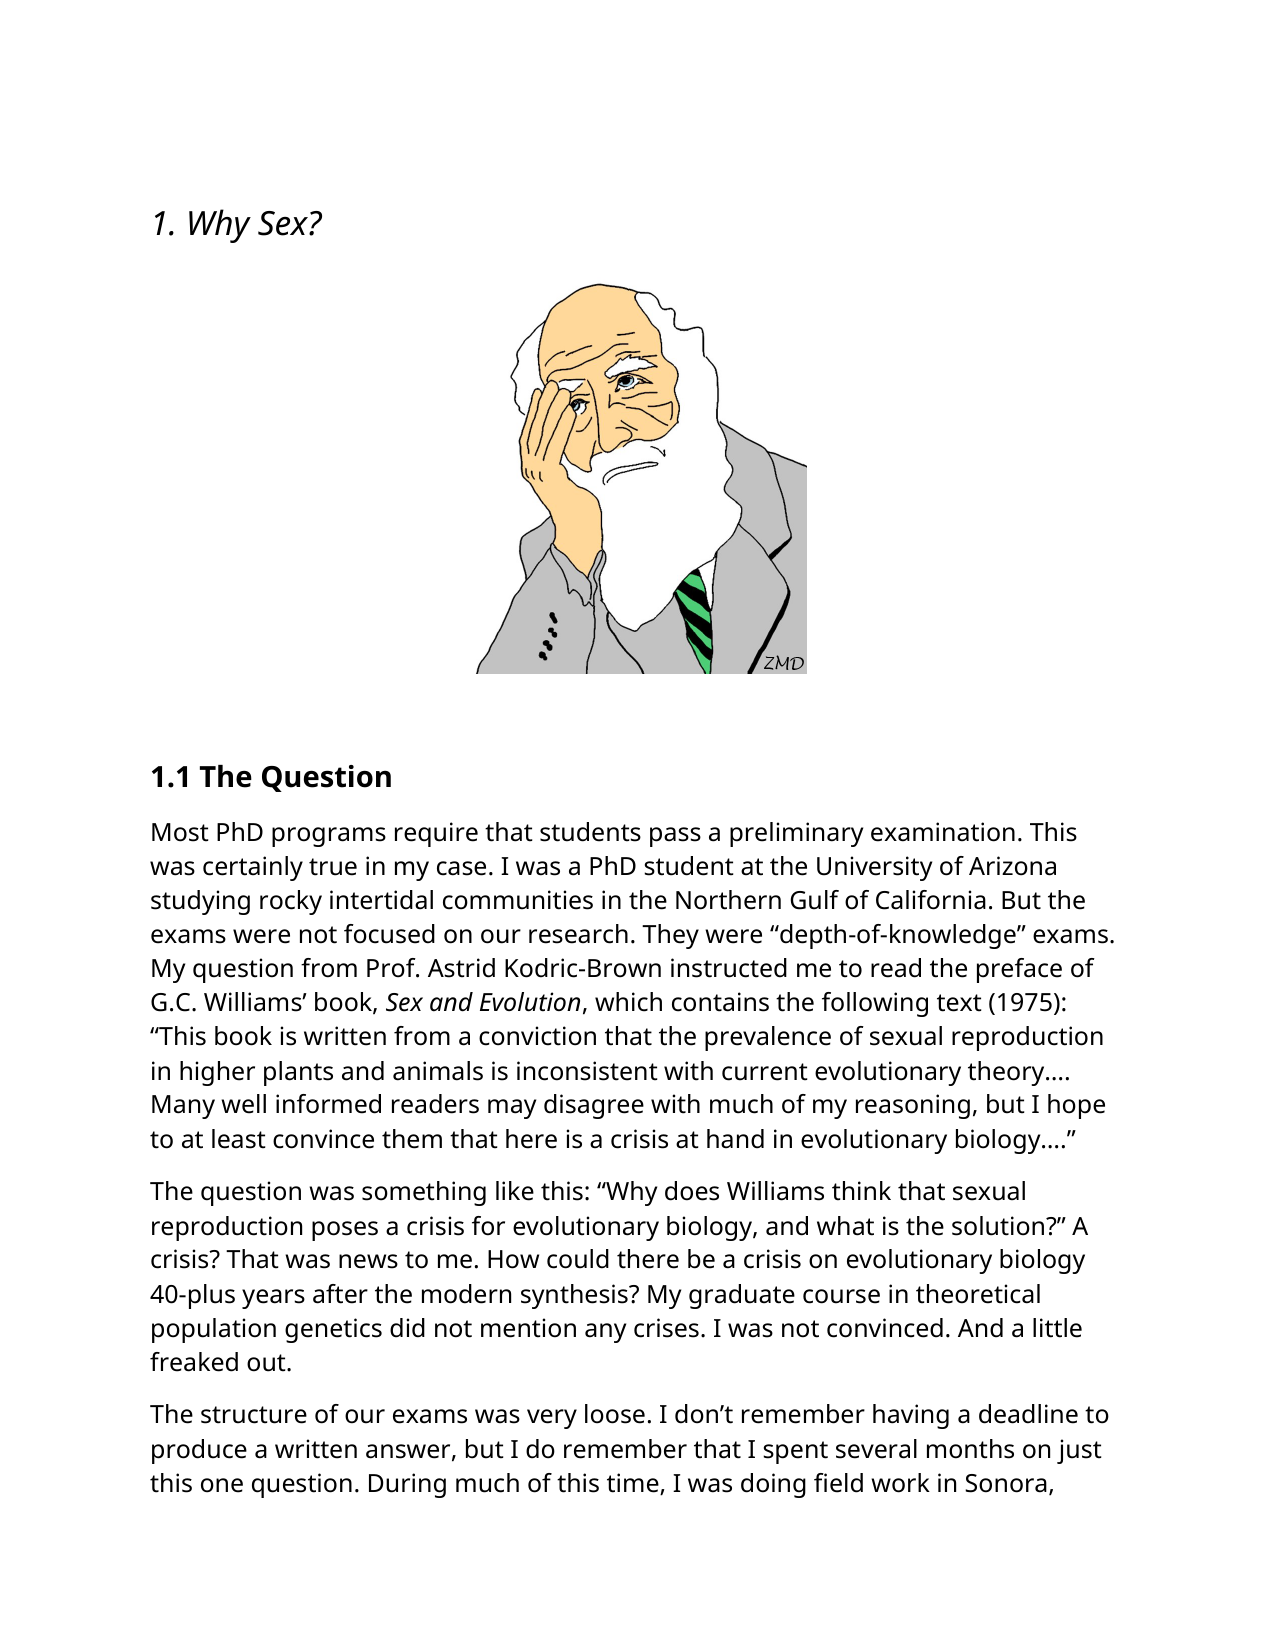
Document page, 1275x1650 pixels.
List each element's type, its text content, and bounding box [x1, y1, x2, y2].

text The question was something like this: “Why does Williams think that sexual reproduction poses a crisis for evolutionary biology, and what is the solution?” A crisis? That was news to me. How could there be a crisis on evolutionary biology 40-plus years after the modern synthesis? My graduate course in theoretical population genetics did not mention any crises. I was not convinced. And a little freaked out. [150, 1174, 1125, 1378]
picture [468, 245, 807, 674]
subtitle 1. Why Sex? [150, 200, 1125, 245]
table_header [150, 245, 1125, 735]
subtitle 1.1 The Question [150, 756, 1125, 796]
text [150, 1397, 1125, 1499]
text Most PhD programs require that students pass a preliminary examination. This was certainly true in my case. I was a PhD student at the University of Arizona studying rocky intertidal communities in the Northern Gulf of California. But the exams were not focused on our research. They were “depth-of-knowledge” exams. My question from Prof. Astrid Kodric-Brown instructed me to read the preface of G.C. Williams’ book, Sex and Evolution, which contains the following text (1975): “This book is written from a conviction that the prevalence of sexual reproduction in higher plants and animals is inconsistent with current evolutionary theory…. Many well informed readers may disagree with much of my reasoning, but I hope to at least convince them that here is a crisis at hand in evolutionary biology….” [150, 815, 1125, 1155]
